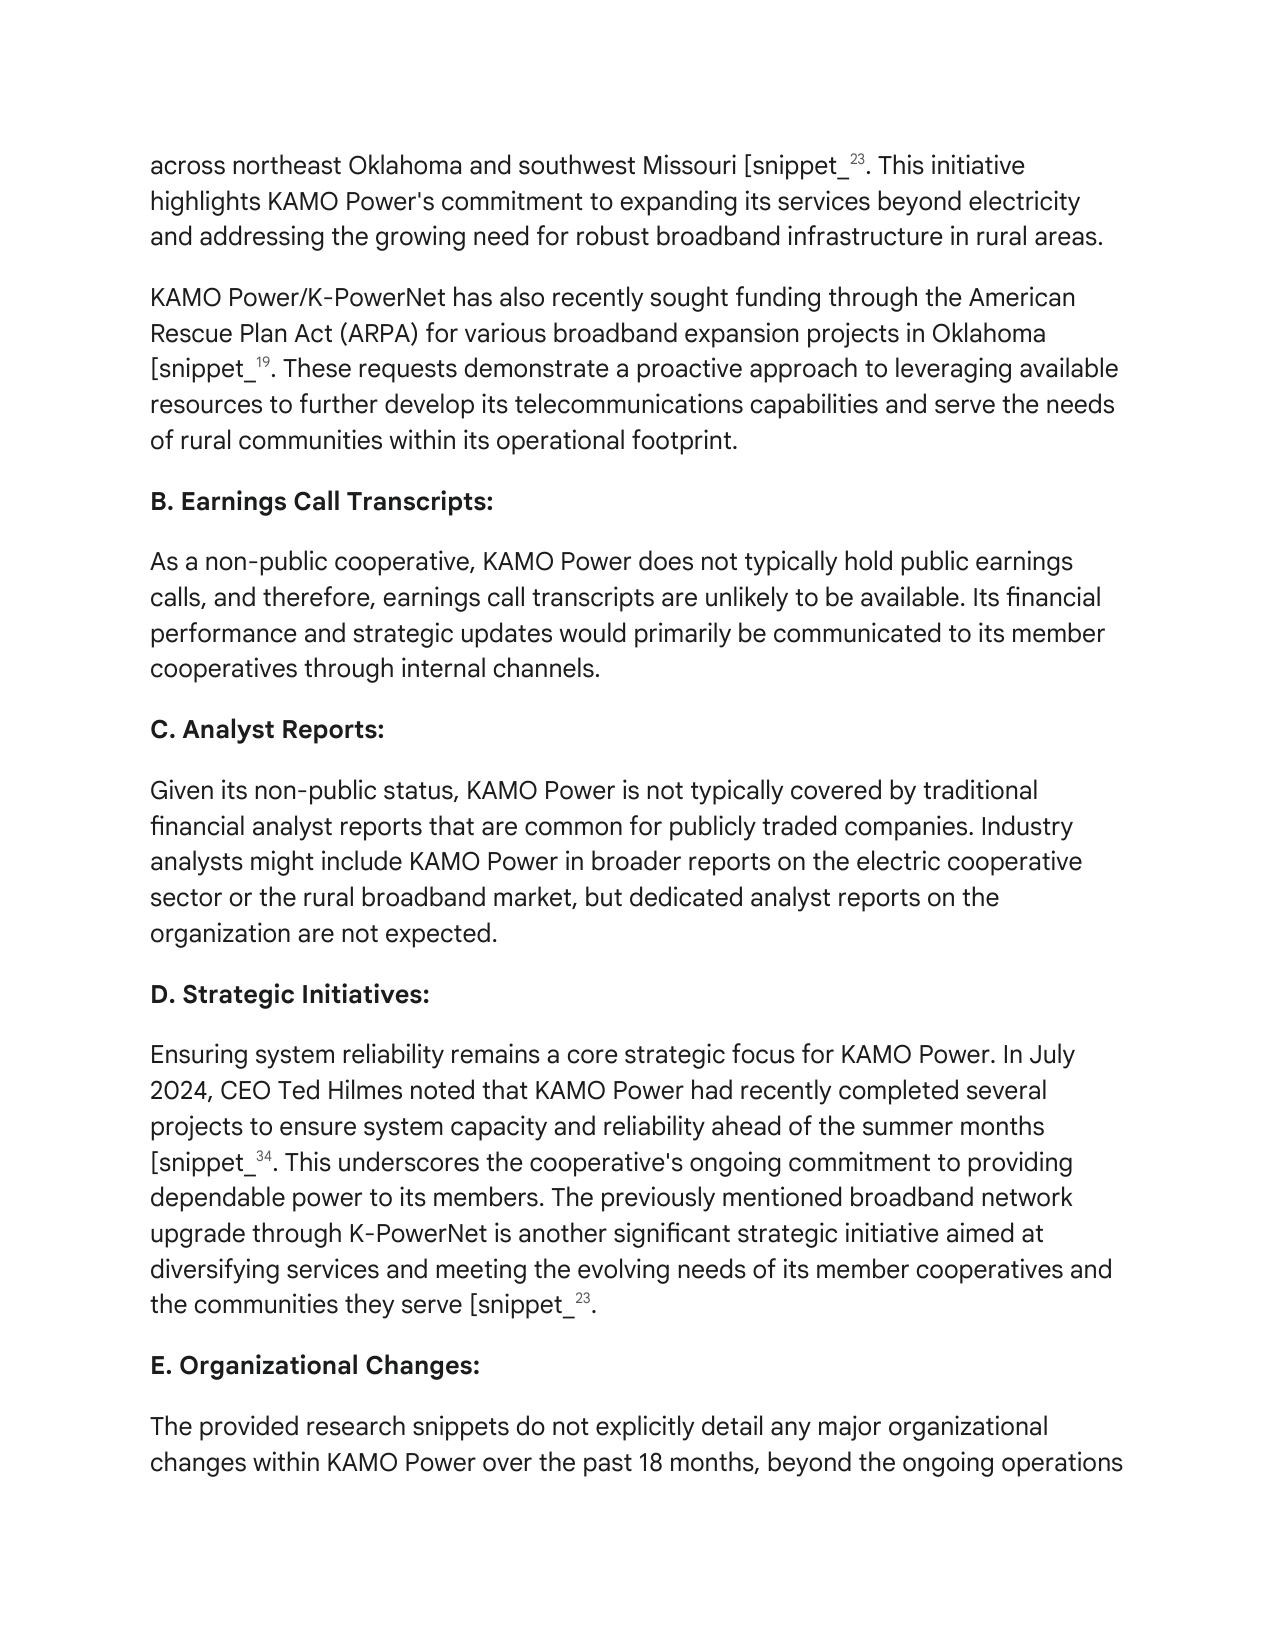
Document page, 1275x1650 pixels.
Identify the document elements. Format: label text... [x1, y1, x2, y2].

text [150, 1411, 1125, 1478]
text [150, 150, 1125, 253]
text Given its non-public status, KAMO Power is not typically covered by traditional financial analyst reports that are common for publicly traded companies. Industry analysts might include KAMO Power in broader reports on the electric cooperative sector or the rural broadband market, but dedicated analyst reports on the organization are not expected. [150, 775, 1125, 949]
text As a non-public cooperative, KAMO Power does not typically hold public earnings calls, and therefore, earnings call transcripts are unlikely to be available. Its financial performance and strategic updates would primarily be communicated to its member cooperatives through internal channels. [150, 547, 1125, 685]
text D. Strategic Initiatives: [150, 979, 1125, 1010]
text KAMO Power/K-PowerNet has also recently sought funding through the American Rescue Plan Act (ARPA) for various broadband expansion projects in Oklahoma [snippet_19. These requests demonstrate a proactive approach to leveraging available resources to further develop its telecommunications capabilities and serve the needs of rural communities within its operational footprint. [150, 282, 1125, 456]
text C. Analyst Reports: [150, 714, 1125, 746]
text B. Earnings Call Transcripts: [150, 486, 1125, 517]
text E. Organizational Changes: [150, 1350, 1125, 1382]
text Ensuring system reliability remains a core strategic focus for KAMO Power. In July 2024, CEO Ted Hilmes noted that KAMO Power had recently completed several projects to ensure system capacity and reliability ahead of the summer months [snippet_34. This underscores the cooperative's ongoing commitment to providing dependable power to its members. The previously mentioned broadband network upgrade through K-PowerNet is another significant strategic initiative aimed at diversifying services and meeting the evolving needs of its member cooperatives and the communities they serve [snippet_23. [150, 1039, 1125, 1321]
